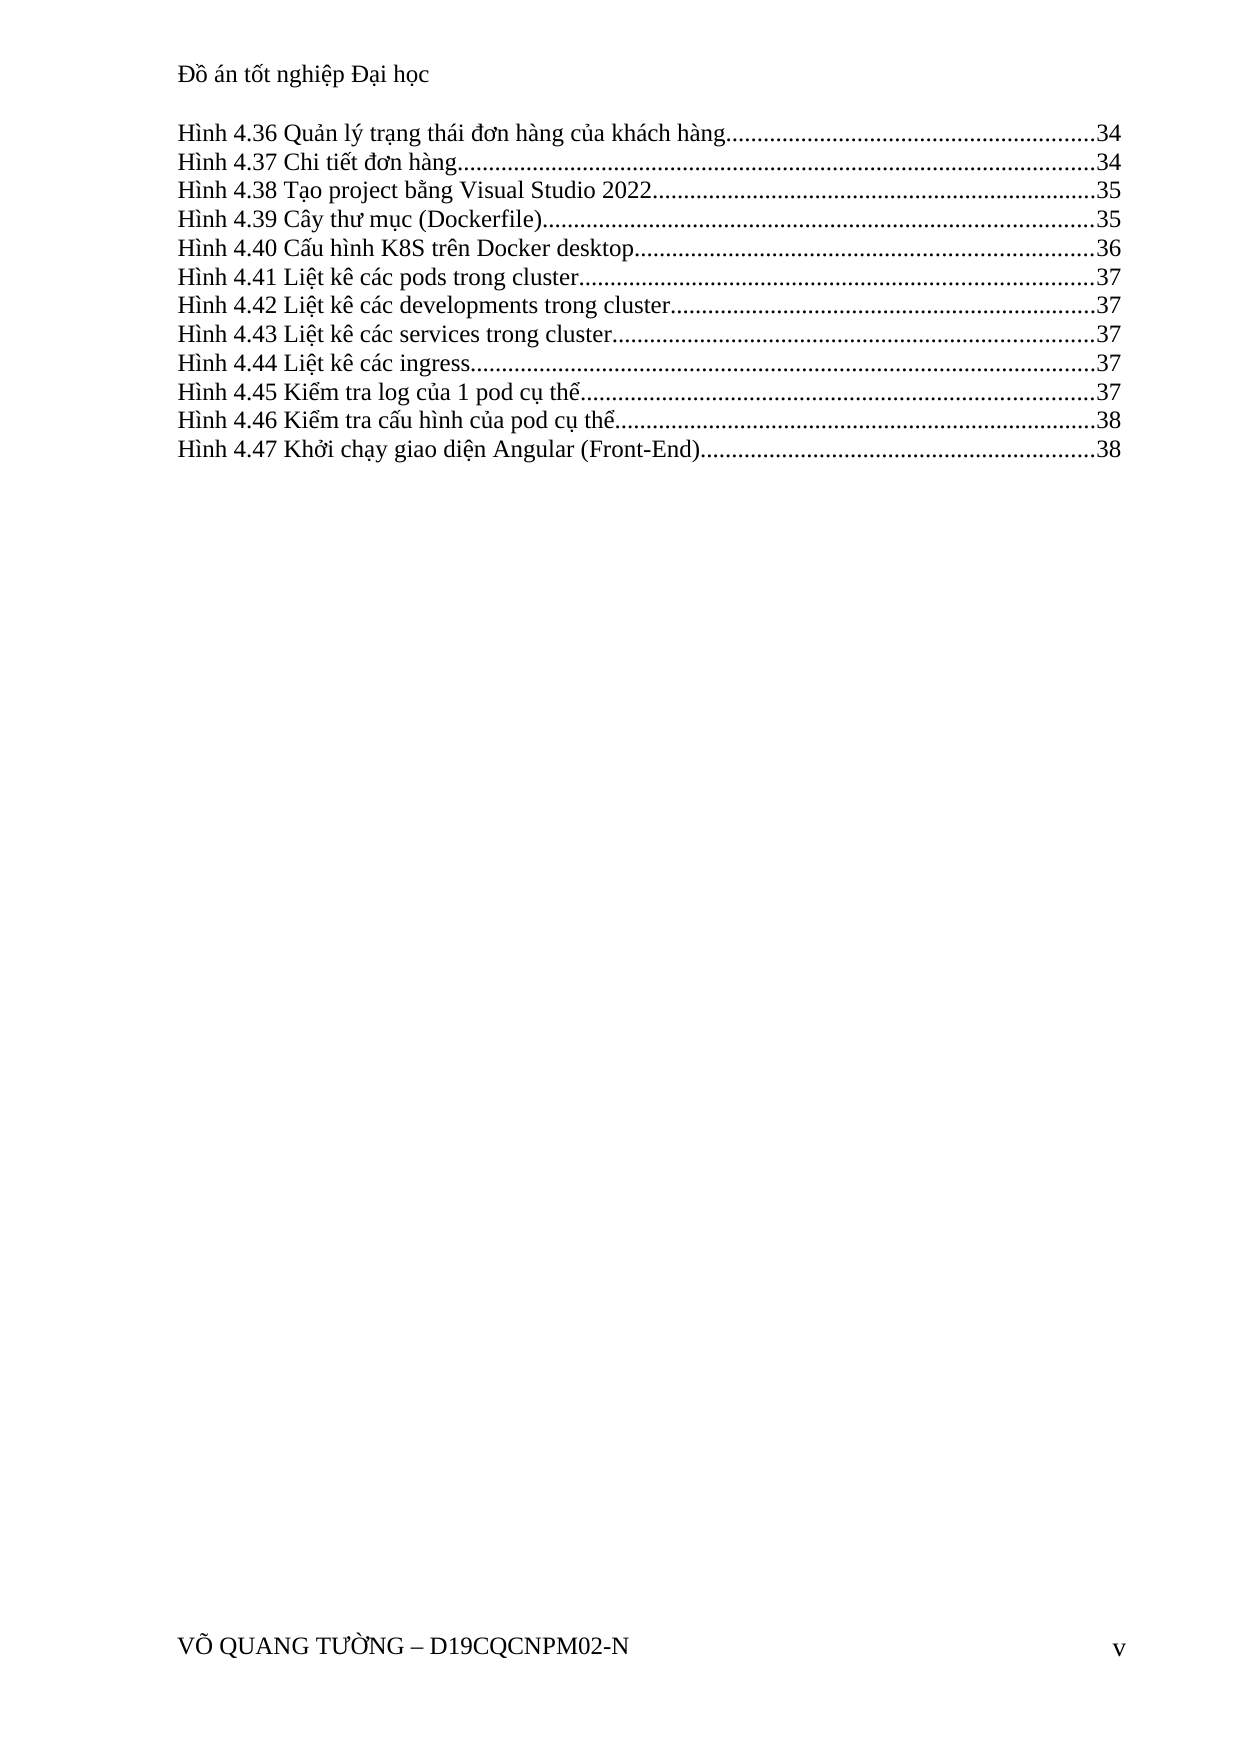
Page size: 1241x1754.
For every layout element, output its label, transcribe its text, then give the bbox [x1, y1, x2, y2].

text Hình 4.41 Liệt kê các pods trong cluster 37 [177, 262, 1122, 291]
text Hình 4.38 Tạo project bằng Visual Studio 2022 35 [177, 176, 1122, 204]
text Hình 4.42 Liệt kê các developments trong cluster 37 [177, 291, 1122, 319]
text Hình 4.40 Cấu hình K8S trên Docker desktop 36 [177, 233, 1122, 262]
text Hình 4.45 Kiểm tra log của 1 pod cụ thể 37 [177, 377, 1122, 406]
text Hình 4.43 Liệt kê các services trong cluster 37 [177, 319, 1122, 348]
text Hình 4.36 Quản lý trạng thái đơn hàng của khách hàng 34 [177, 118, 1122, 147]
text Hình 4.47 Khởi chạy giao diện Angular (Front-End) 38 [177, 434, 1122, 463]
text Hình 4.46 Kiểm tra cấu hình của pod cụ thể 38 [177, 406, 1122, 434]
text Hình 4.44 Liệt kê các ingress 37 [177, 348, 1122, 377]
text Hình 4.39 Cây thư mục (Dockerfile) 35 [177, 204, 1122, 233]
text Hình 4.37 Chi tiết đơn hàng 34 [177, 147, 1122, 176]
